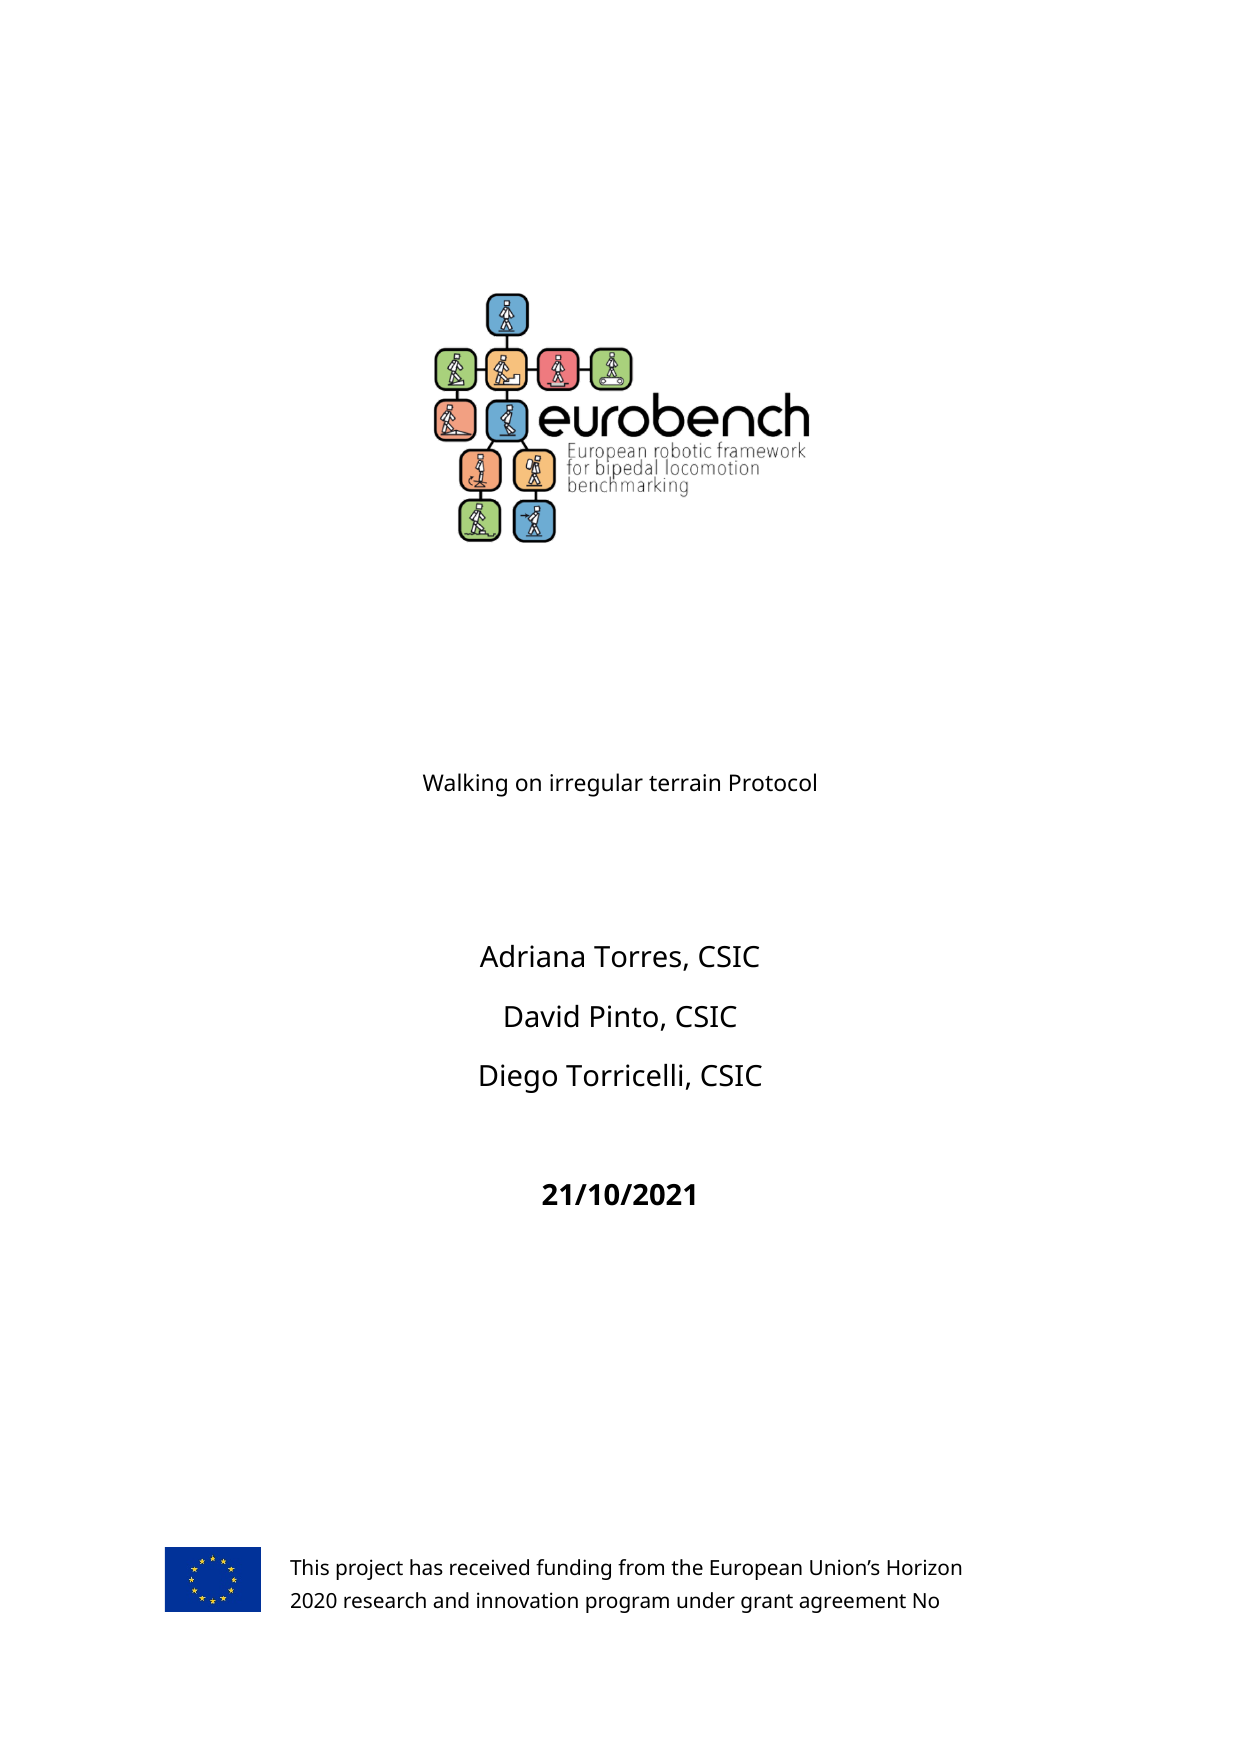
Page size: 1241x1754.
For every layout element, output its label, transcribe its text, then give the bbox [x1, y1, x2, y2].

picture [164, 1547, 261, 1612]
text Diego Torricelli, CSIC [177, 1056, 1063, 1095]
text David Pinto, CSIC [177, 996, 1063, 1036]
picture [409, 266, 831, 570]
text Adriana Torres, CSIC [177, 937, 1063, 976]
